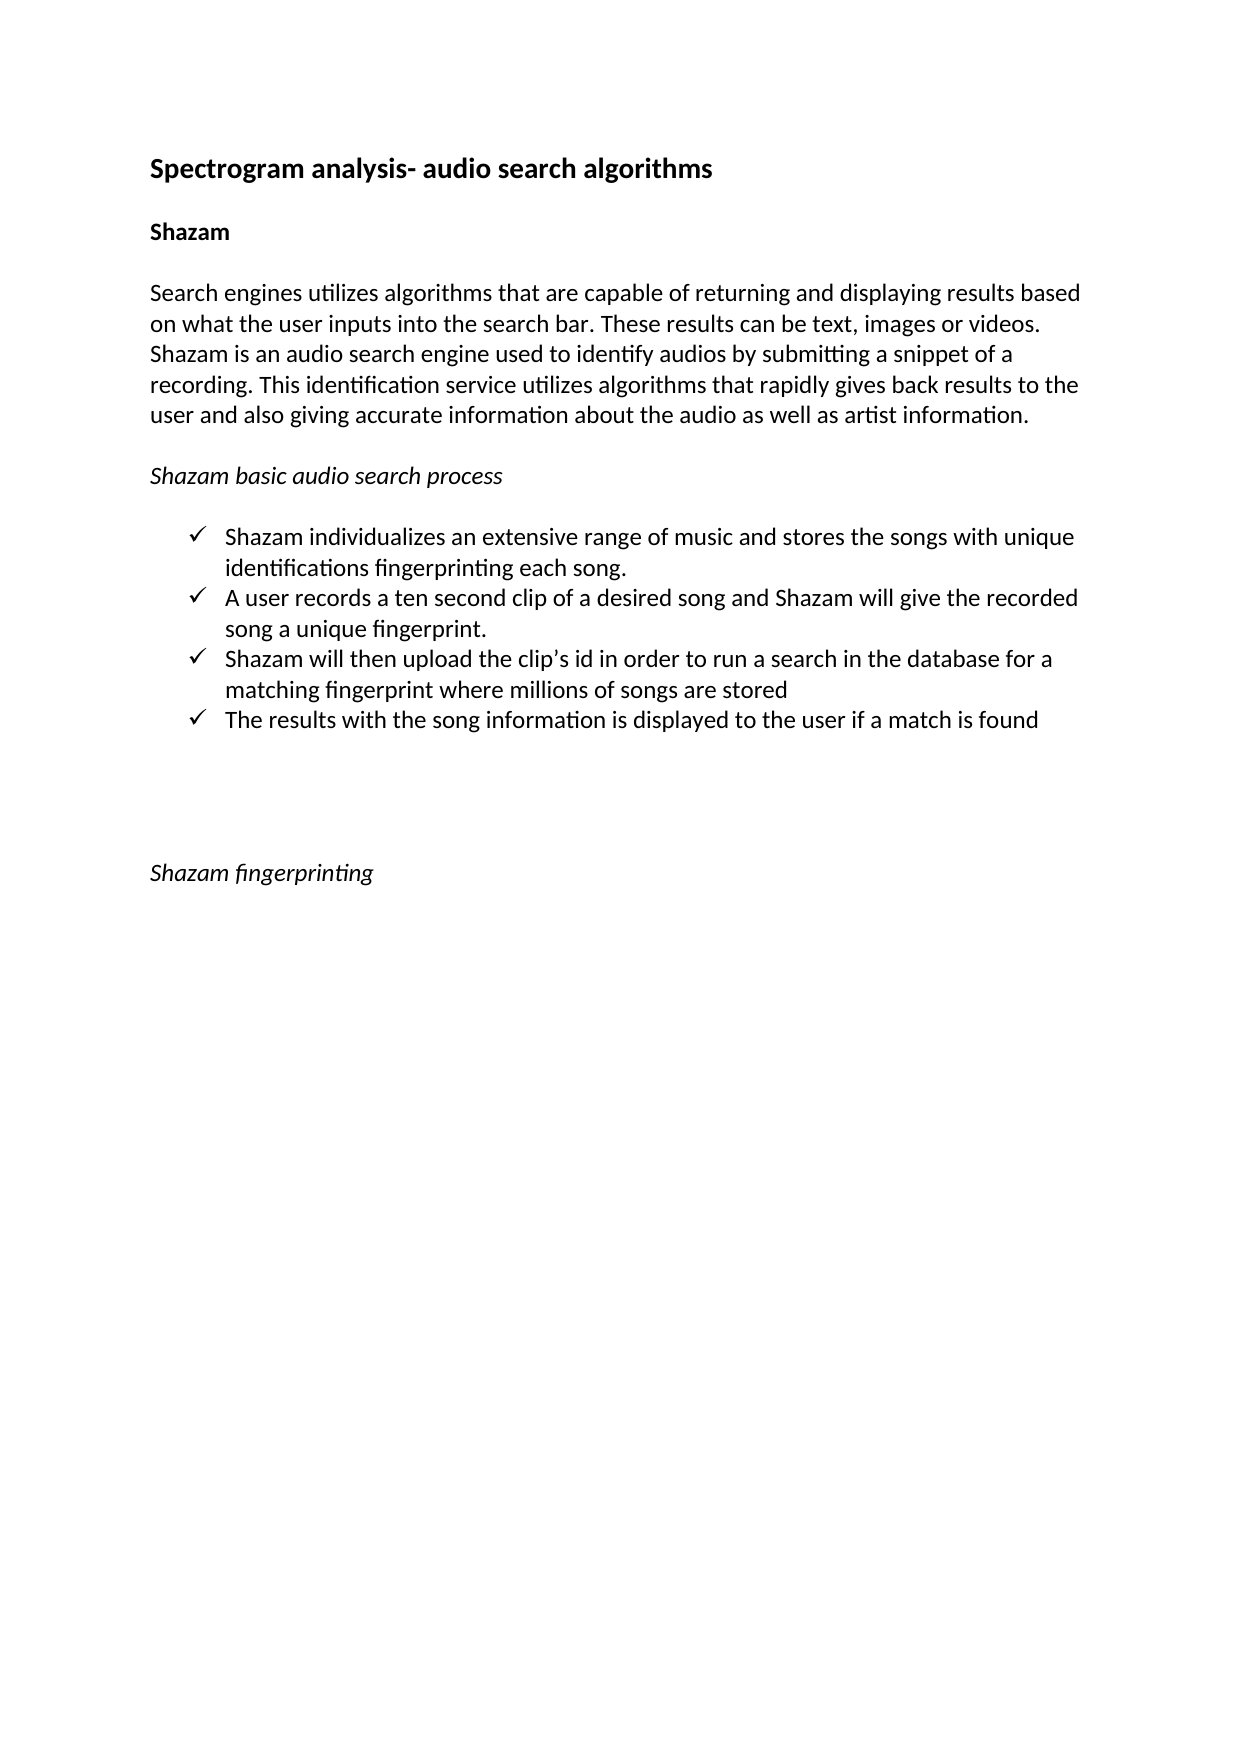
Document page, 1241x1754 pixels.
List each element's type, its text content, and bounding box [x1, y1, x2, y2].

list The results with the song information is displayed to the user if a match is found [187, 704, 1090, 735]
list Shazam individualizes an extensive range of music and stores the songs with unique identifications fingerprinting each song. [187, 521, 1090, 582]
list A user records a ten second clip of a desired song and Shazam will give the recorded song a unique fingerprint. [187, 582, 1090, 643]
text Shazam fingerprinting [150, 857, 1090, 888]
text Shazam basic audio search process [150, 460, 1090, 491]
text Search engines utilizes algorithms that are capable of returning and displaying results based on what the user inputs into the search bar. These results can be text, images or videos. Shazam is an audio search engine used to identify audios by submitting a snippet of a recording. This identification service utilizes algorithms that rapidly gives back results to the user and also giving accurate information about the audio as well as artist information. [150, 277, 1090, 430]
list Shazam will then upload the clip’s id in order to run a search in the database for a matching fingerprint where millions of songs are stored [187, 643, 1090, 704]
text Shazam [150, 216, 1090, 247]
text Spectrogram analysis- audio search algorithms [150, 150, 1090, 186]
